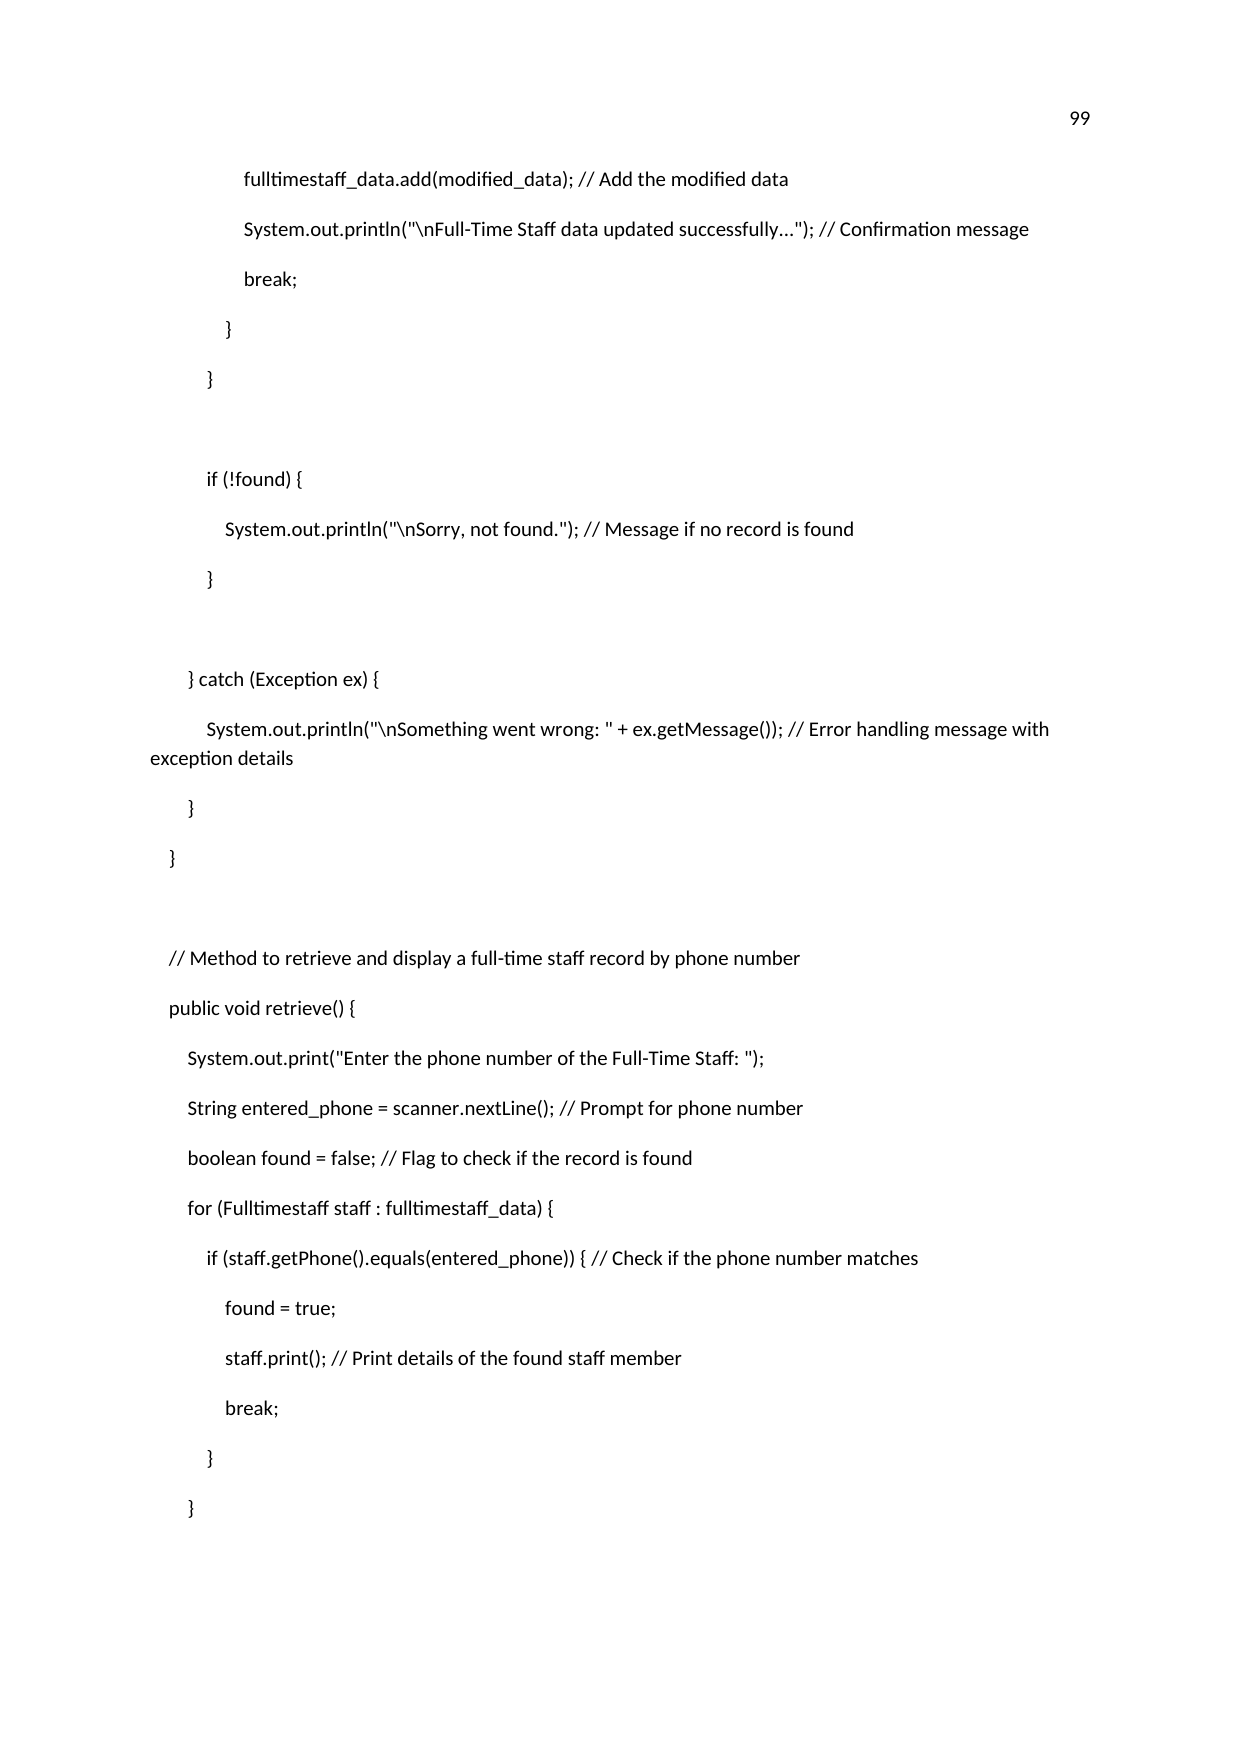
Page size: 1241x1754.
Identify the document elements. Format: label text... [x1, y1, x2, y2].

text break; [150, 1395, 1090, 1421]
text } [150, 316, 1090, 342]
text // Method to retrieve and display a full-time staff record by phone number [150, 945, 1090, 971]
text System.out.print("Enter the phone number of the Full-Time Staff: "); [150, 1045, 1090, 1071]
text for (Fulltimestaff staff : fulltimestaff_data) { [150, 1195, 1090, 1221]
text } catch (Exception ex) { [150, 666, 1090, 692]
text boolean found = false; // Flag to check if the record is found [150, 1145, 1090, 1171]
text System.out.println("\nSorry, not found."); // Message if no record is found [150, 516, 1090, 542]
text } [150, 1495, 1090, 1521]
text public void retrieve() { [150, 995, 1090, 1021]
text if (!found) { [150, 466, 1090, 492]
text staff.print(); // Print details of the found staff member [150, 1345, 1090, 1371]
text if (staff.getPhone().equals(entered_phone)) { // Check if the phone number matches [150, 1245, 1090, 1271]
text String entered_phone = scanner.nextLine(); // Prompt for phone number [150, 1095, 1090, 1121]
text } [150, 566, 1090, 592]
text break; [150, 266, 1090, 292]
text } [150, 845, 1090, 871]
text } [150, 795, 1090, 821]
text fulltimestaff_data.add(modified_data); // Add the modified data [150, 166, 1090, 192]
text } [150, 366, 1090, 392]
text found = true; [150, 1295, 1090, 1321]
text System.out.println("\nSomething went wrong: " + ex.getMessage()); // Error handling message with exception details [150, 716, 1090, 771]
text } [150, 1445, 1090, 1471]
text System.out.println("\nFull-Time Staff data updated successfully..."); // Confirmation message [150, 216, 1090, 242]
